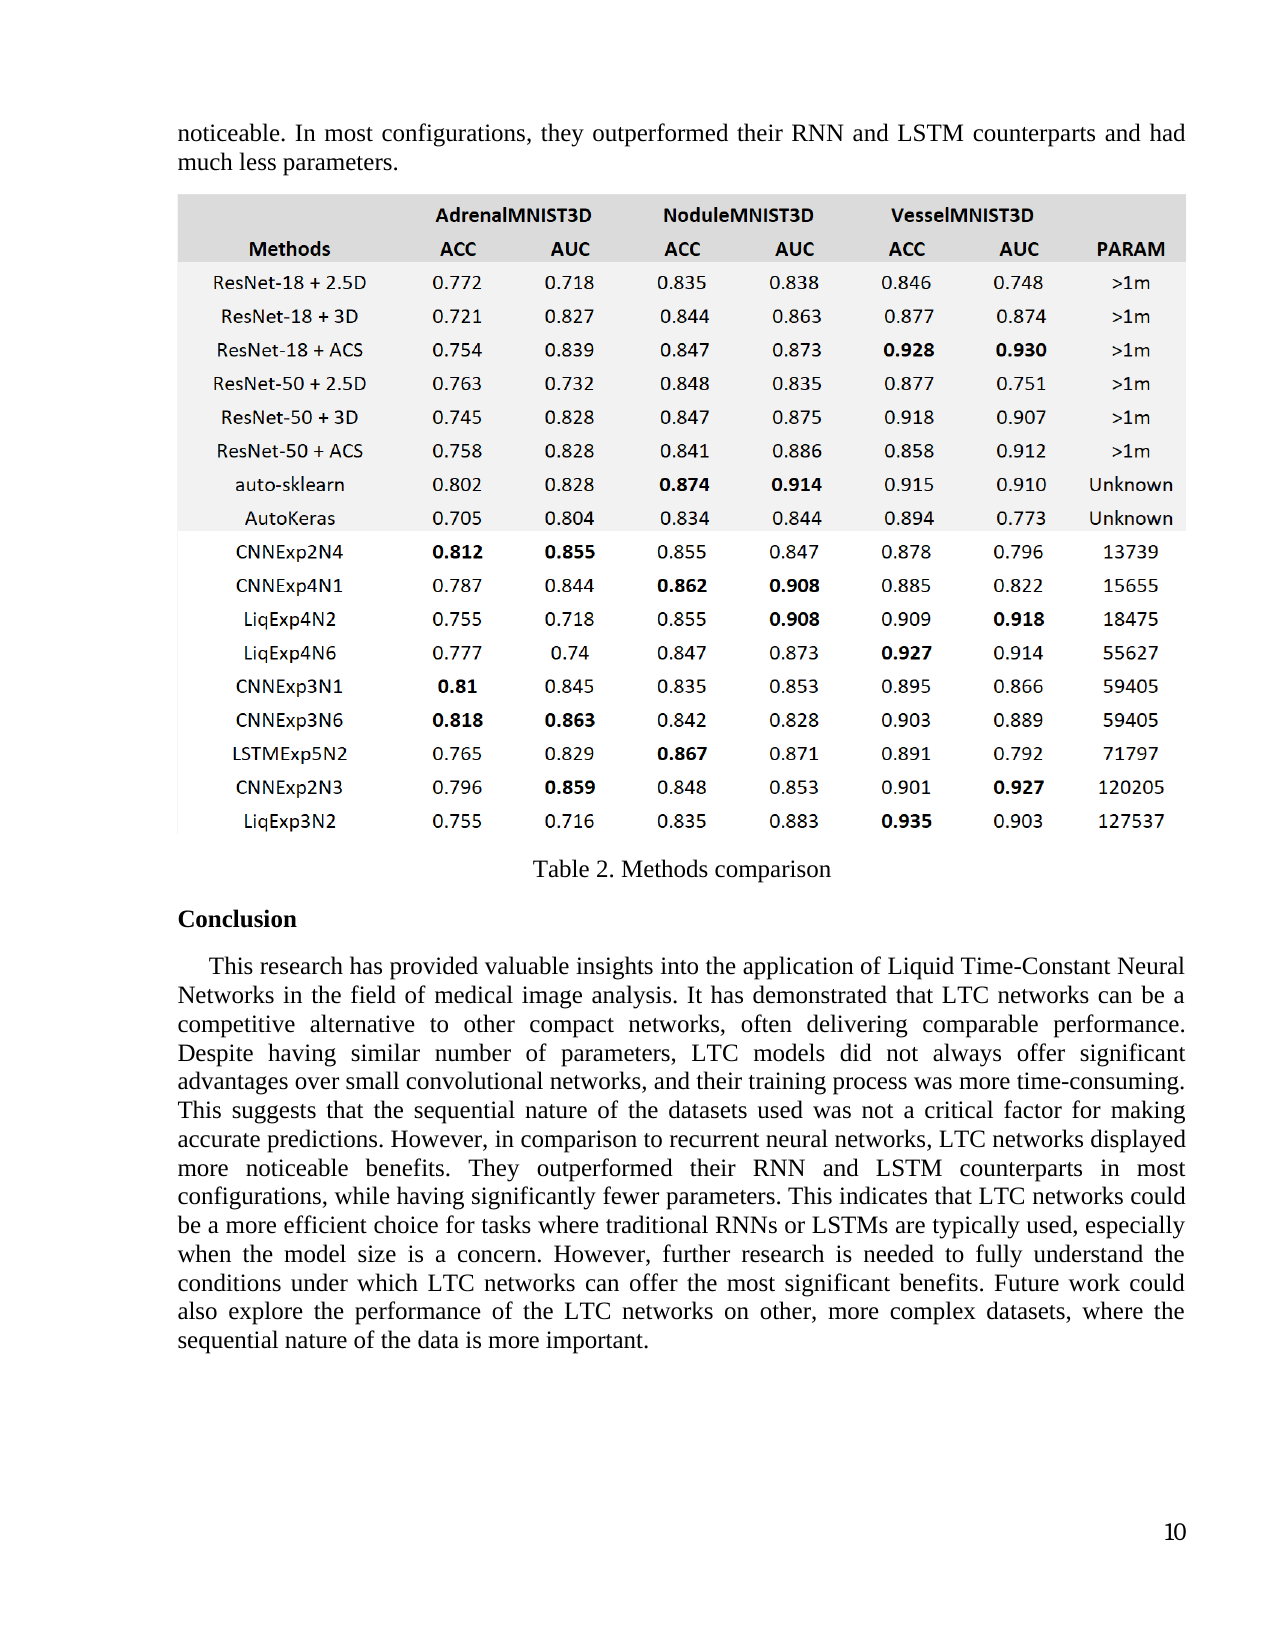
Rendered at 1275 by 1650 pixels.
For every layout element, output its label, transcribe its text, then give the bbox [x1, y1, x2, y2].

picture [177, 194, 1187, 834]
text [177, 118, 1186, 176]
subtitle Conclusion [177, 904, 1186, 933]
subtitle Table 2. Methods comparison [177, 854, 1186, 883]
text This research has provided valuable insights into the application of Liquid Time-Constant Neural Networks in the field of medical image analysis. It has demonstrated that LTC networks can be a competitive alternative to other compact networks, often delivering comparable performance. Despite having similar number of parameters, LTC models did not always offer significant advantages over small convolutional networks, and their training process was more time-consuming. This suggests that the sequential nature of the datasets used was not a critical factor for making accurate predictions. However, in comparison to recurrent neural networks, LTC networks displayed more noticeable benefits. They outperformed their RNN and LSTM counterparts in most configurations, while having significantly fewer parameters. This indicates that LTC networks could be a more efficient choice for tasks where traditional RNNs or LSTMs are typically used, especially when the model size is a concern. However, further research is needed to fully understand the conditions under which LTC networks can offer the most significant benefits. Future work could also explore the performance of the LTC networks on other, more complex datasets, where the sequential nature of the data is more important. [177, 951, 1186, 1354]
